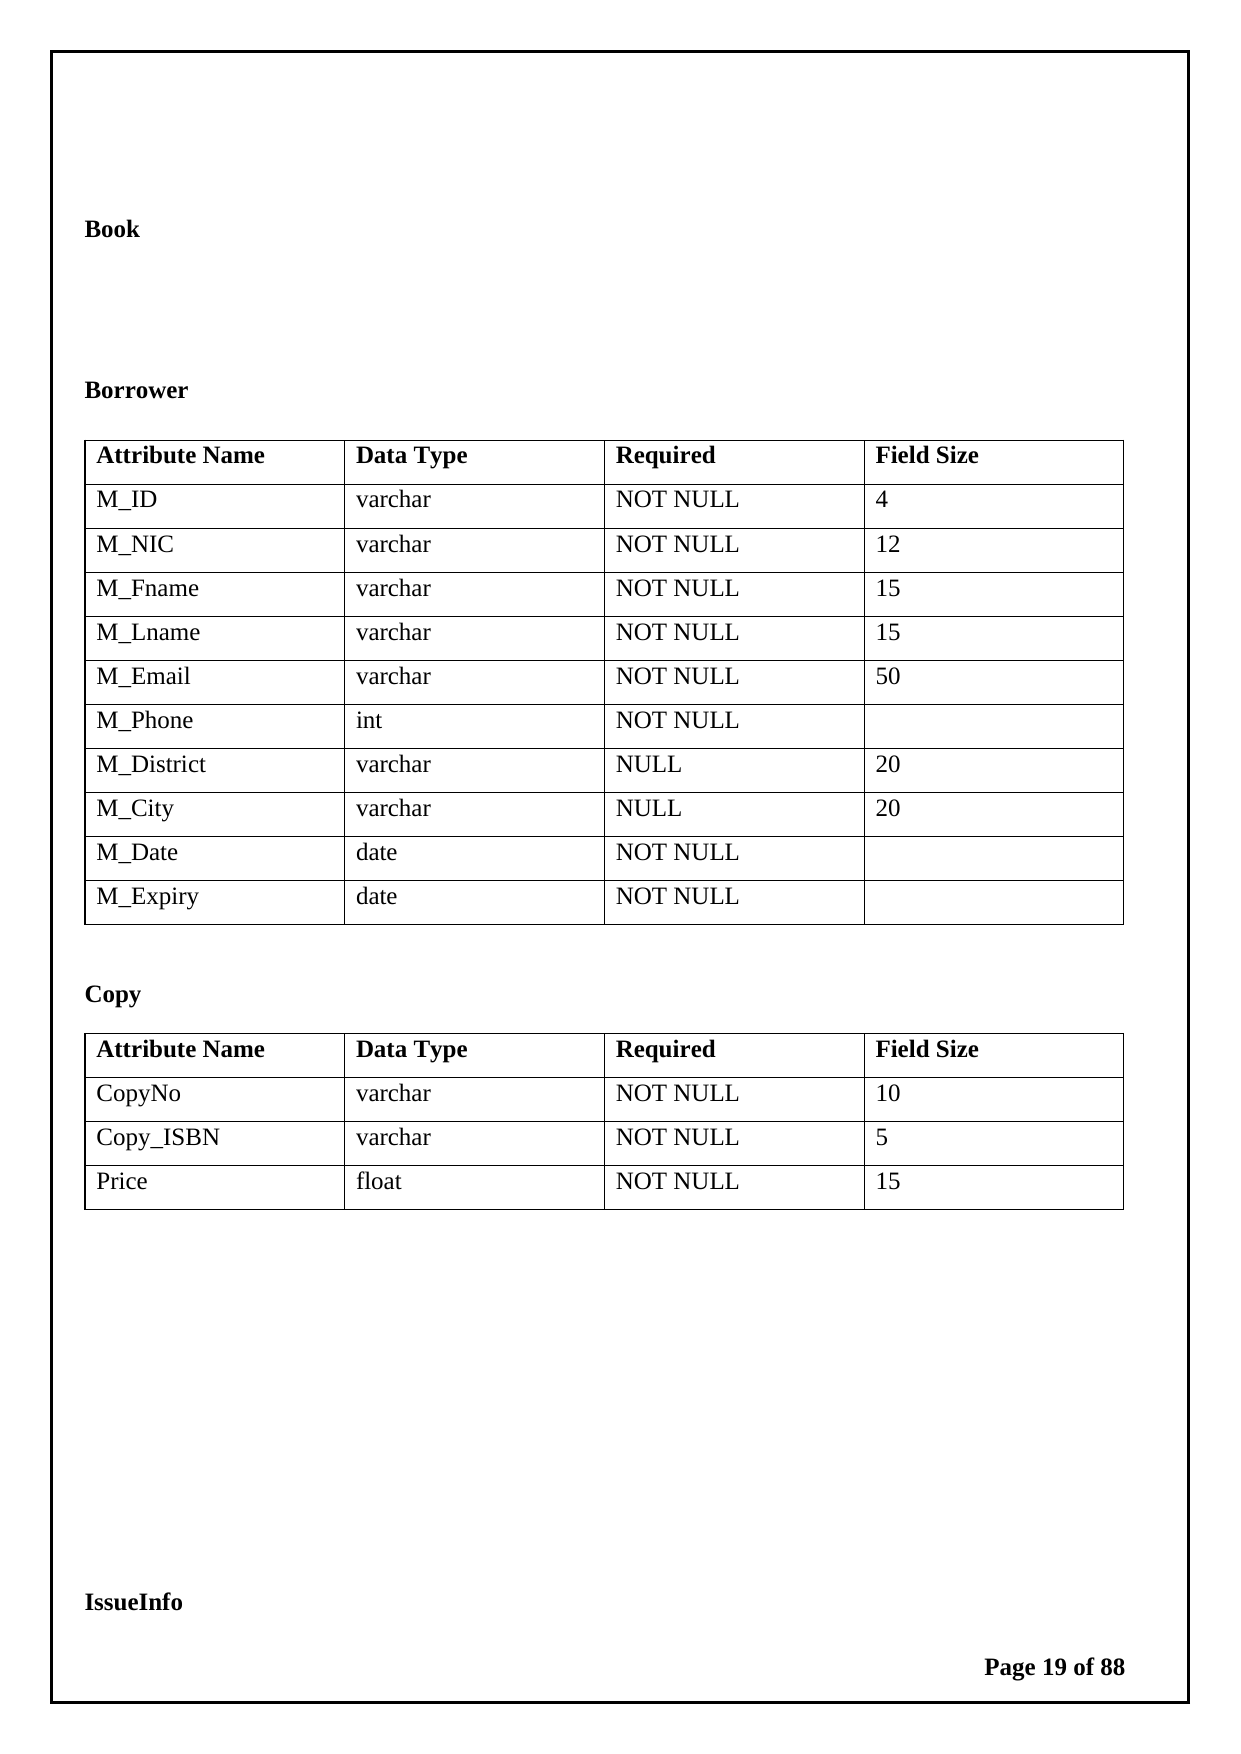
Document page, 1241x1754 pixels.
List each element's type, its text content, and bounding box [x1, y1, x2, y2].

table_header Data Type [345, 1034, 604, 1077]
table_cell int [345, 705, 604, 748]
table_cell Price [86, 1166, 344, 1209]
table_cell CopyNo [86, 1078, 344, 1121]
table_cell varchar [345, 793, 604, 836]
table_cell Copy_ISBN [86, 1122, 344, 1165]
table_cell M_NIC [86, 529, 344, 572]
table_cell NOT NULL [605, 573, 864, 616]
table_cell varchar [345, 617, 604, 660]
table_cell varchar [345, 529, 604, 572]
text Borrower [84, 376, 1125, 404]
table_cell NOT NULL [605, 1166, 864, 1209]
table_cell 4 [865, 485, 1123, 528]
table_cell M_Expiry [86, 881, 344, 924]
table_cell 15 [865, 573, 1123, 616]
table_cell varchar [345, 573, 604, 616]
table_cell date [345, 837, 604, 880]
table_cell varchar [345, 1122, 604, 1165]
table_cell 12 [865, 529, 1123, 572]
table_cell 10 [865, 1078, 1123, 1121]
table_cell varchar [345, 749, 604, 792]
table_cell [865, 881, 1123, 924]
table_cell 15 [865, 617, 1123, 660]
table_header Attribute Name [86, 1034, 344, 1077]
table_cell NOT NULL [605, 617, 864, 660]
table_header Required [605, 1034, 864, 1077]
table_cell date [345, 881, 604, 924]
text Copy [84, 979, 1125, 1008]
table_cell float [345, 1166, 604, 1209]
table_cell M_Email [86, 661, 344, 704]
table_cell NOT NULL [605, 1122, 864, 1165]
table_header Data Type [345, 441, 604, 483]
table_cell M_Date [86, 837, 344, 880]
table_cell NOT NULL [605, 485, 864, 528]
table_header Required [605, 441, 864, 483]
table_cell NULL [605, 793, 864, 836]
table_header Field Size [865, 1034, 1123, 1077]
table_cell M_District [86, 749, 344, 792]
table_cell M_ID [86, 485, 344, 528]
table_header Attribute Name [86, 441, 344, 483]
table_cell 50 [865, 661, 1123, 704]
table_cell 20 [865, 793, 1123, 836]
table_cell 15 [865, 1166, 1123, 1209]
table_cell M_Lname [86, 617, 344, 660]
table_cell NOT NULL [605, 837, 864, 880]
text IssueInfo [84, 1587, 1125, 1616]
table_header Field Size [865, 441, 1123, 483]
table_cell M_Fname [86, 573, 344, 616]
table_cell varchar [345, 485, 604, 528]
table_cell NOT NULL [605, 705, 864, 748]
table_cell NOT NULL [605, 1078, 864, 1121]
table_cell [865, 705, 1123, 748]
table_cell M_City [86, 793, 344, 836]
text Book [84, 214, 1125, 243]
table_cell NOT NULL [605, 529, 864, 572]
table_cell [865, 837, 1123, 880]
table_cell 5 [865, 1122, 1123, 1165]
table_cell NOT NULL [605, 661, 864, 704]
table_cell M_Phone [86, 705, 344, 748]
table_cell varchar [345, 1078, 604, 1121]
table_cell NULL [605, 749, 864, 792]
table_cell NOT NULL [605, 881, 864, 924]
table_cell 20 [865, 749, 1123, 792]
table_cell varchar [345, 661, 604, 704]
